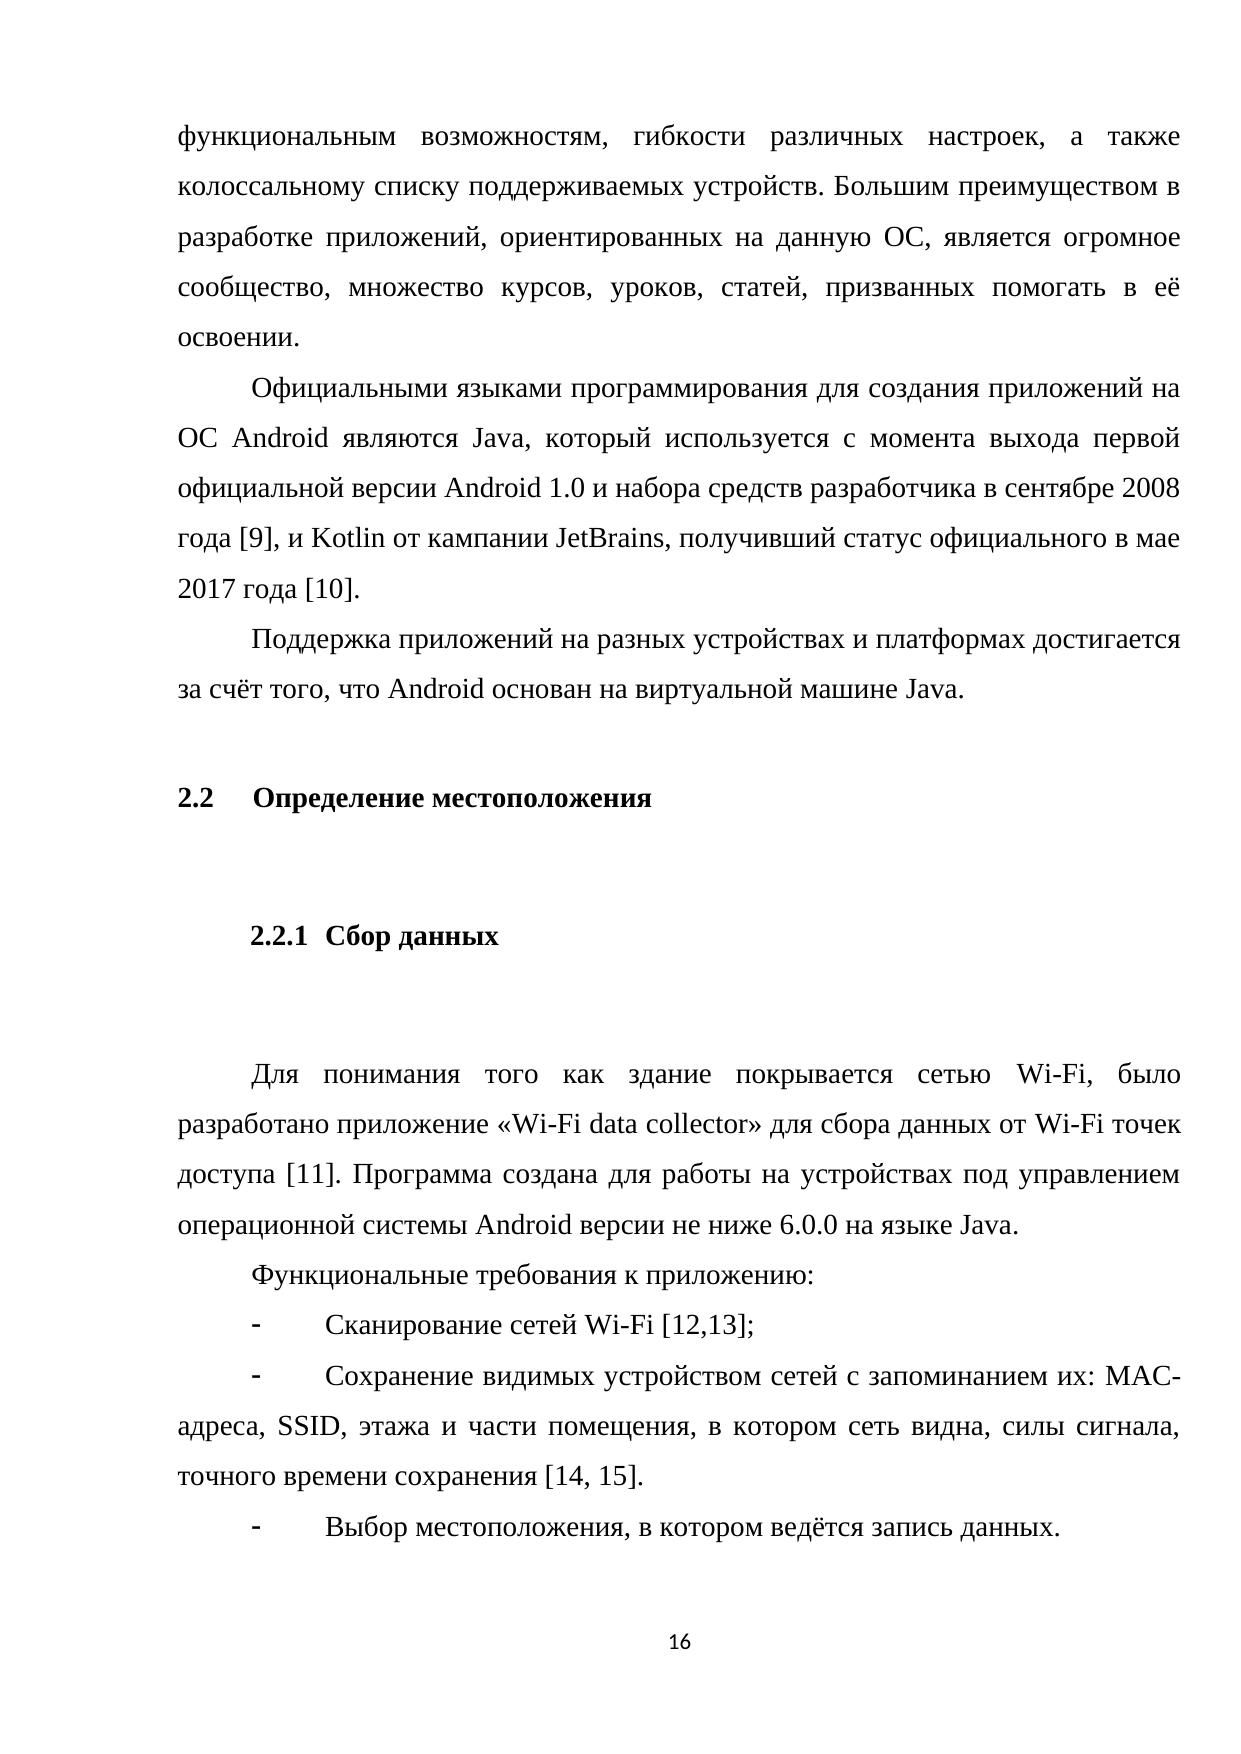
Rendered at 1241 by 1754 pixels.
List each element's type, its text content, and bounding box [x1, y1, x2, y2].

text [177, 118, 1181, 353]
list Определение местоположения [177, 780, 1181, 814]
text Поддержка приложений на разных устройствах и платформах достигается за счёт того, что Android основан на виртуальной машине Java. [177, 621, 1181, 705]
text Функциональные требования к приложению: [177, 1257, 1181, 1291]
list Сбор данных [250, 918, 1181, 952]
list Выбор местоположения, в котором ведётся запись данных. [177, 1509, 1181, 1542]
list Сканирование сетей Wi-Fi [12,13]; [177, 1307, 1181, 1341]
text Для понимания того как здание покрывается сетью Wi-Fi, было разработано приложение «Wi-Fi data collector» для сбора данных от Wi-Fi точек доступа [11]. Программа создана для работы на устройствах под управлением операционной системы Android версии не ниже 6.0.0 на языке Java. [177, 1056, 1181, 1240]
text Официальными языками программирования для создания приложений на ОС Android являются Java, который используется с момента выхода первой официальной версии Android 1.0 и набора средств разработчика в сентябре 2008 года [9], и Kotlin от кампании JetBrains, получивший статус официального в мае 2017 года [10]. [177, 370, 1181, 604]
list Сохранение видимых устройством сетей с запоминанием их: MAC-адреса, SSID, этажа и части помещения, в котором сеть видна, силы сигнала, точного времени сохранения [14, 15]. [177, 1358, 1181, 1492]
